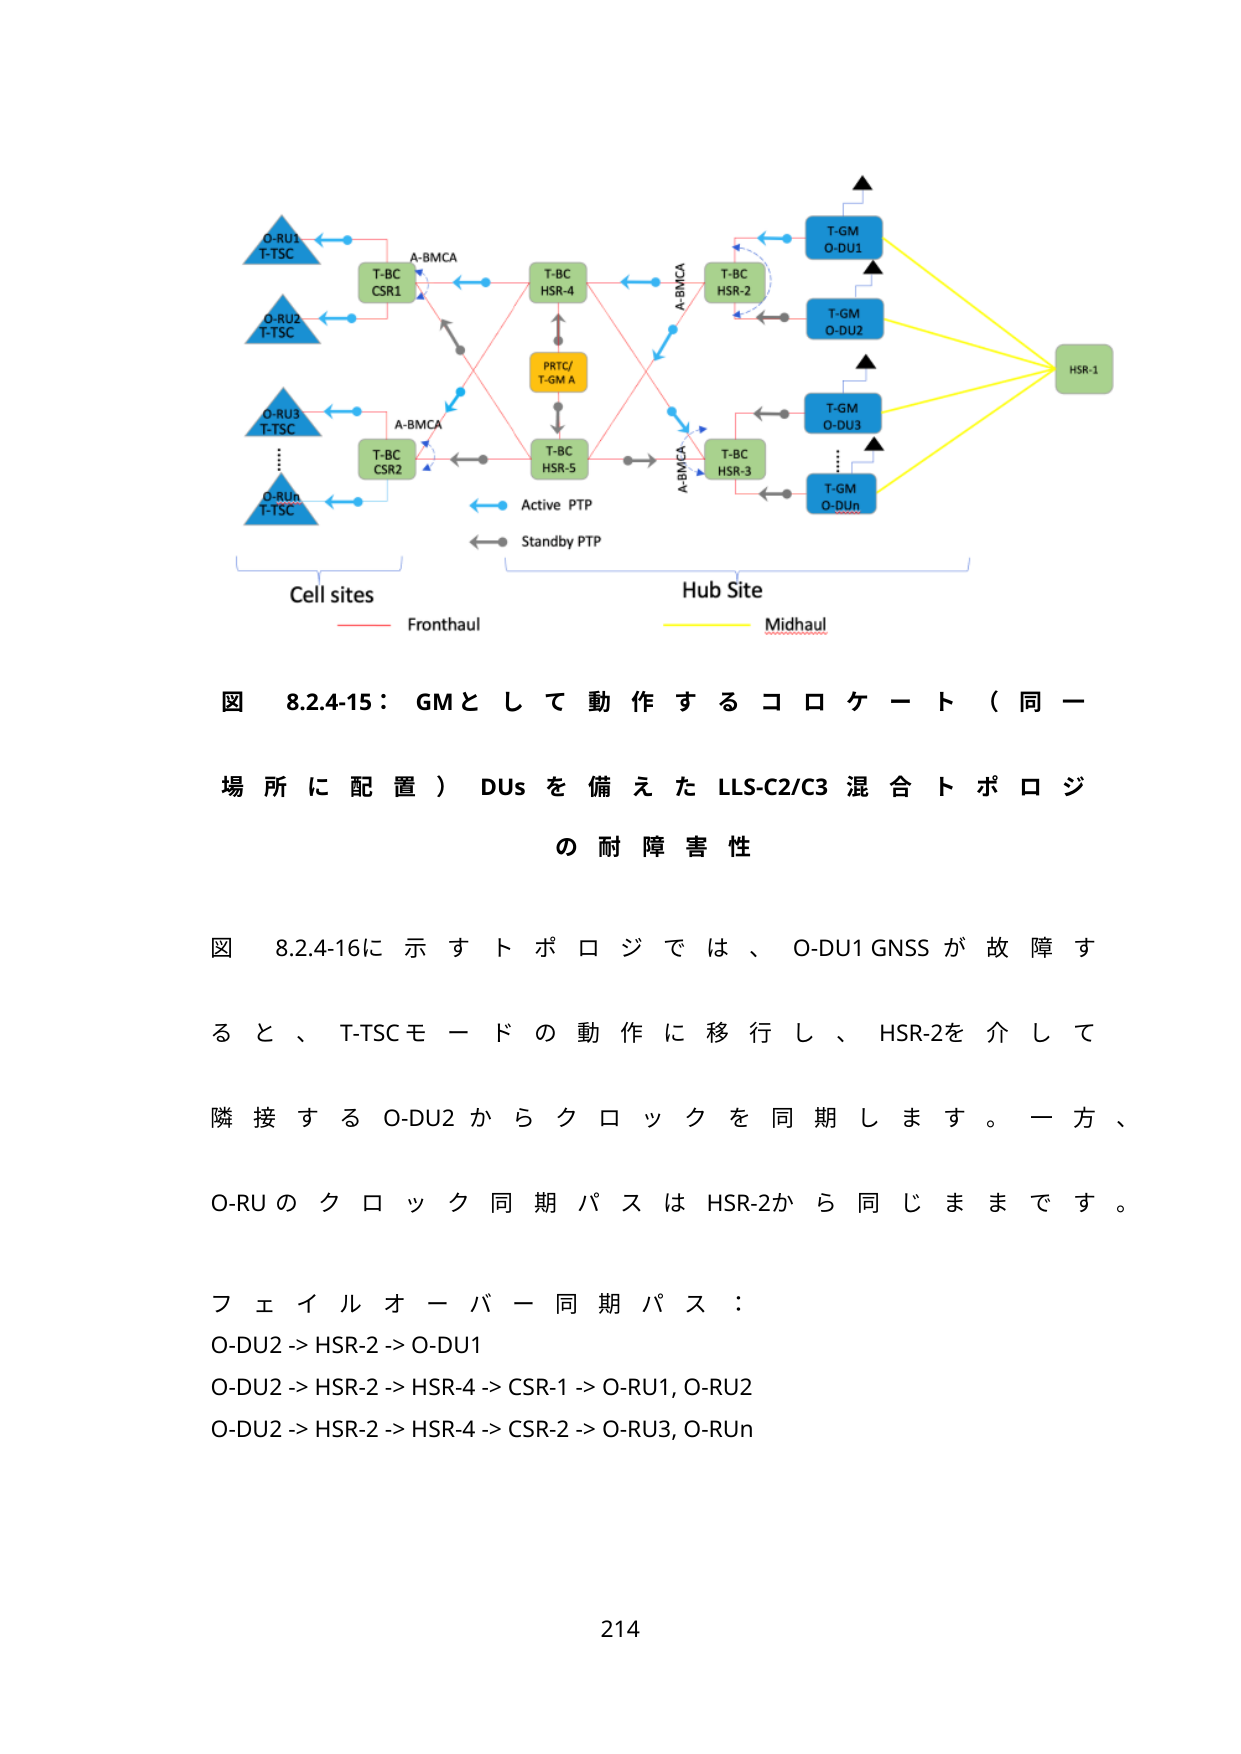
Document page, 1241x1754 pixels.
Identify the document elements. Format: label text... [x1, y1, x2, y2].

text O-DU2 -> HSR-2 -> HSR-4 -> CSR-1 -> O-RU1, O-RU2 [192, 1370, 1116, 1403]
text フェイルオーバー同期パス： [192, 1286, 1116, 1319]
text O-DU2 -> HSR-2 -> O-DU1 [192, 1328, 1116, 1361]
picture [210, 162, 1135, 646]
text 図 8.2.4-15：GMとして動作するコロケート（同一場所に配置）DUsを備えたLLS-C2/C3混合トポロジの耐障害性 [192, 668, 1116, 862]
text 図 8.2.4-16に示すトポロジでは、O-DU1 GNSSが故障すると、T-TSCモードの動作に移行し、HSR-2を介して隣接するO-DU2からクロックを同期します。一方、O-RUのクロック同期パスはHSR-2から同じままです。 [192, 913, 1116, 1234]
text O-DU2 -> HSR-2 -> HSR-4 -> CSR-2 -> O-RU3, O-RUn [192, 1412, 1116, 1445]
